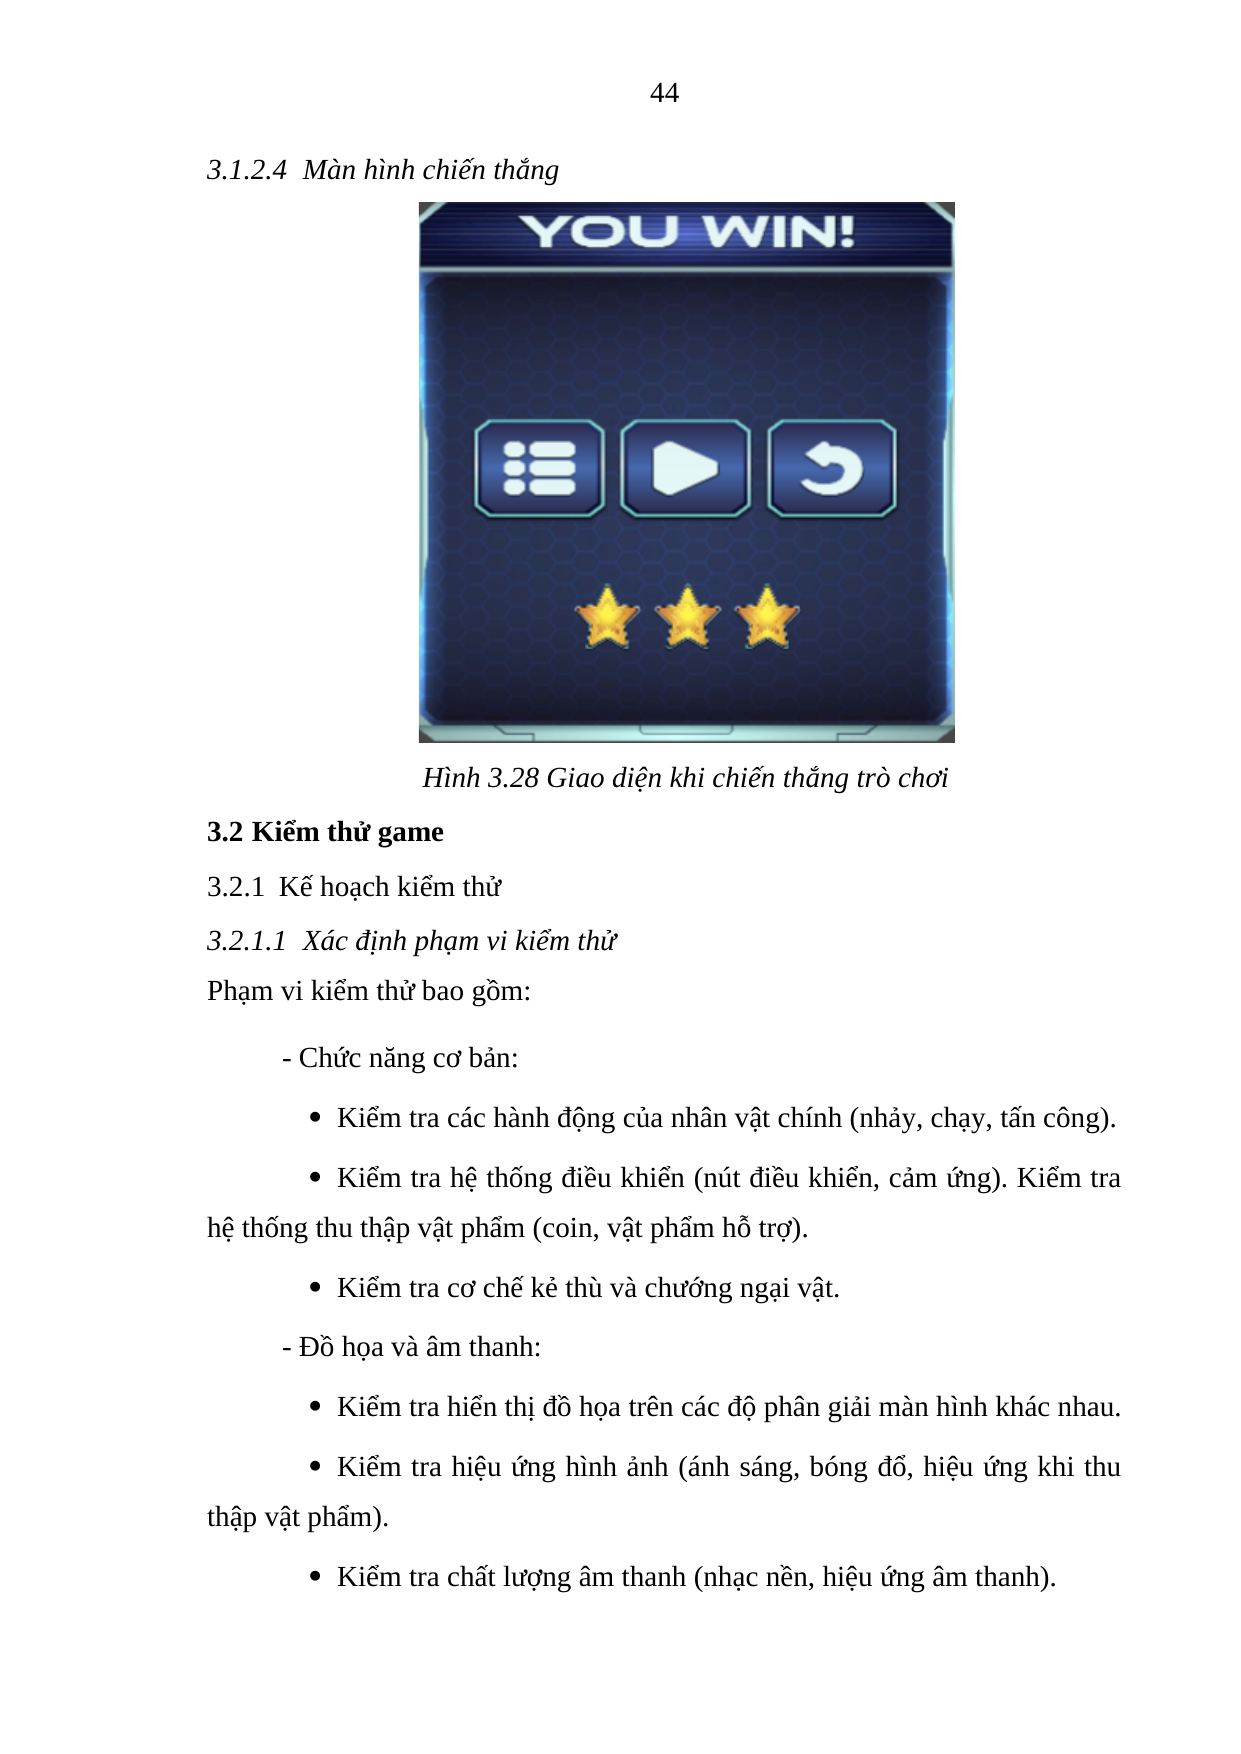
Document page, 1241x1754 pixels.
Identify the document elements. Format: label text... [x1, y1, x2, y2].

text Phạm vi kiểm thử bao gồm: [207, 973, 1122, 1007]
subtitle Kế hoạch kiểm thử [207, 869, 1122, 902]
text Kiểm tra các hành động của nhân vật chính (nhảy, chạy, tấn công). [207, 1100, 1122, 1134]
text Kiểm tra chất lượng âm thanh (nhạc nền, hiệu ứng âm thanh). [207, 1559, 1122, 1592]
text Kiểm tra hệ thống điều khiển (nút điều khiển, cảm ứng). Kiểm tra hệ thống thu thập vật phẩm (coin, vật phẩm hỗ trợ). [207, 1160, 1122, 1244]
text Chức năng cơ bản: [207, 1040, 1122, 1074]
text Đồ họa và âm thanh: [207, 1329, 1122, 1363]
subtitle Kiểm thử game [207, 814, 1122, 848]
text Kiểm tra cơ chế kẻ thù và chướng ngại vật. [207, 1270, 1122, 1303]
text Kiểm tra hiển thị đồ họa trên các độ phân giải màn hình khác nhau. [207, 1389, 1122, 1423]
subtitle Xác định phạm vi kiểm thử [207, 923, 1122, 957]
picture [418, 202, 955, 743]
subtitle Màn hình chiến thắng [207, 152, 1122, 185]
text Kiểm tra hiệu ứng hình ảnh (ánh sáng, bóng đổ, hiệu ứng khi thu thập vật phẩm). [207, 1449, 1122, 1533]
